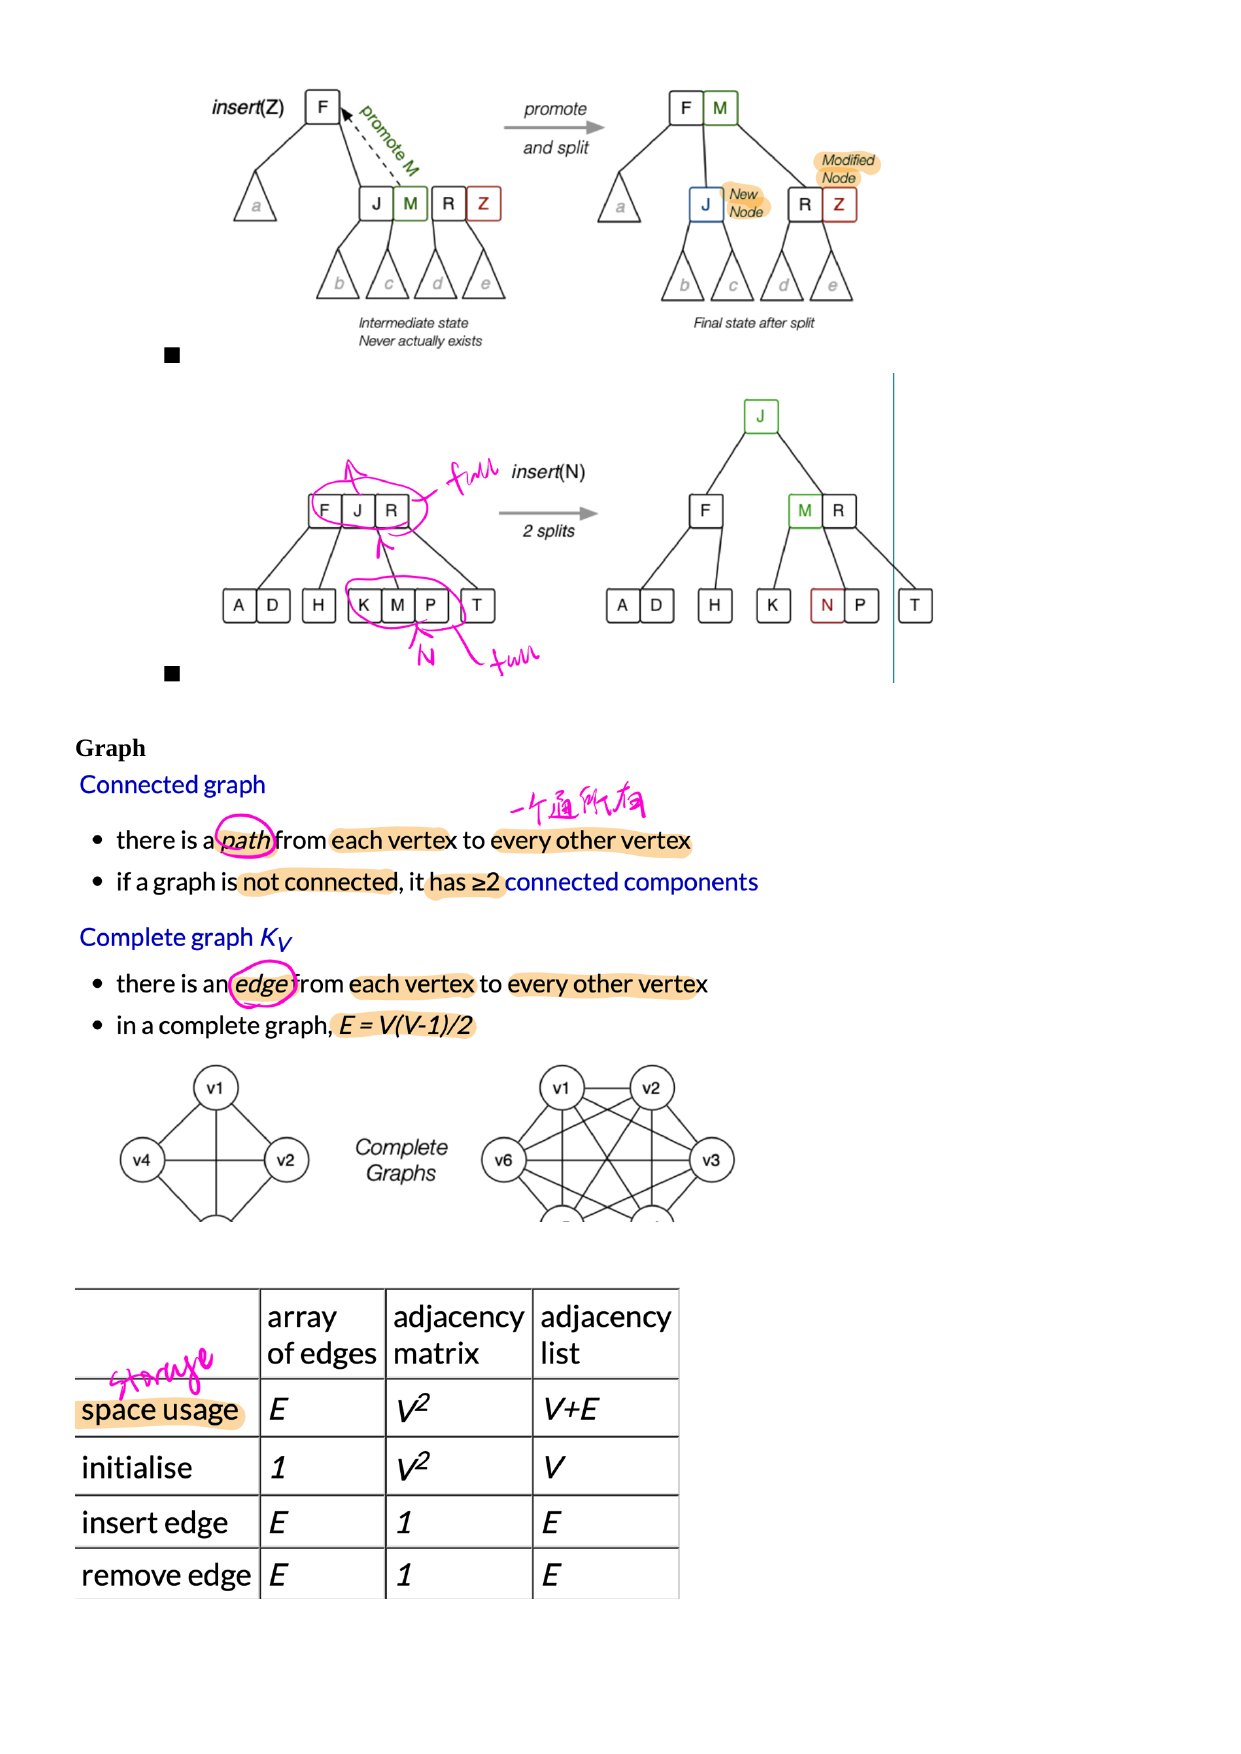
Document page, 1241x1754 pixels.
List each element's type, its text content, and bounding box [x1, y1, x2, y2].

text Graph [75, 731, 1165, 763]
picture [75, 1283, 680, 1599]
picture [206, 80, 887, 364]
picture [206, 373, 939, 683]
picture [75, 763, 765, 1222]
